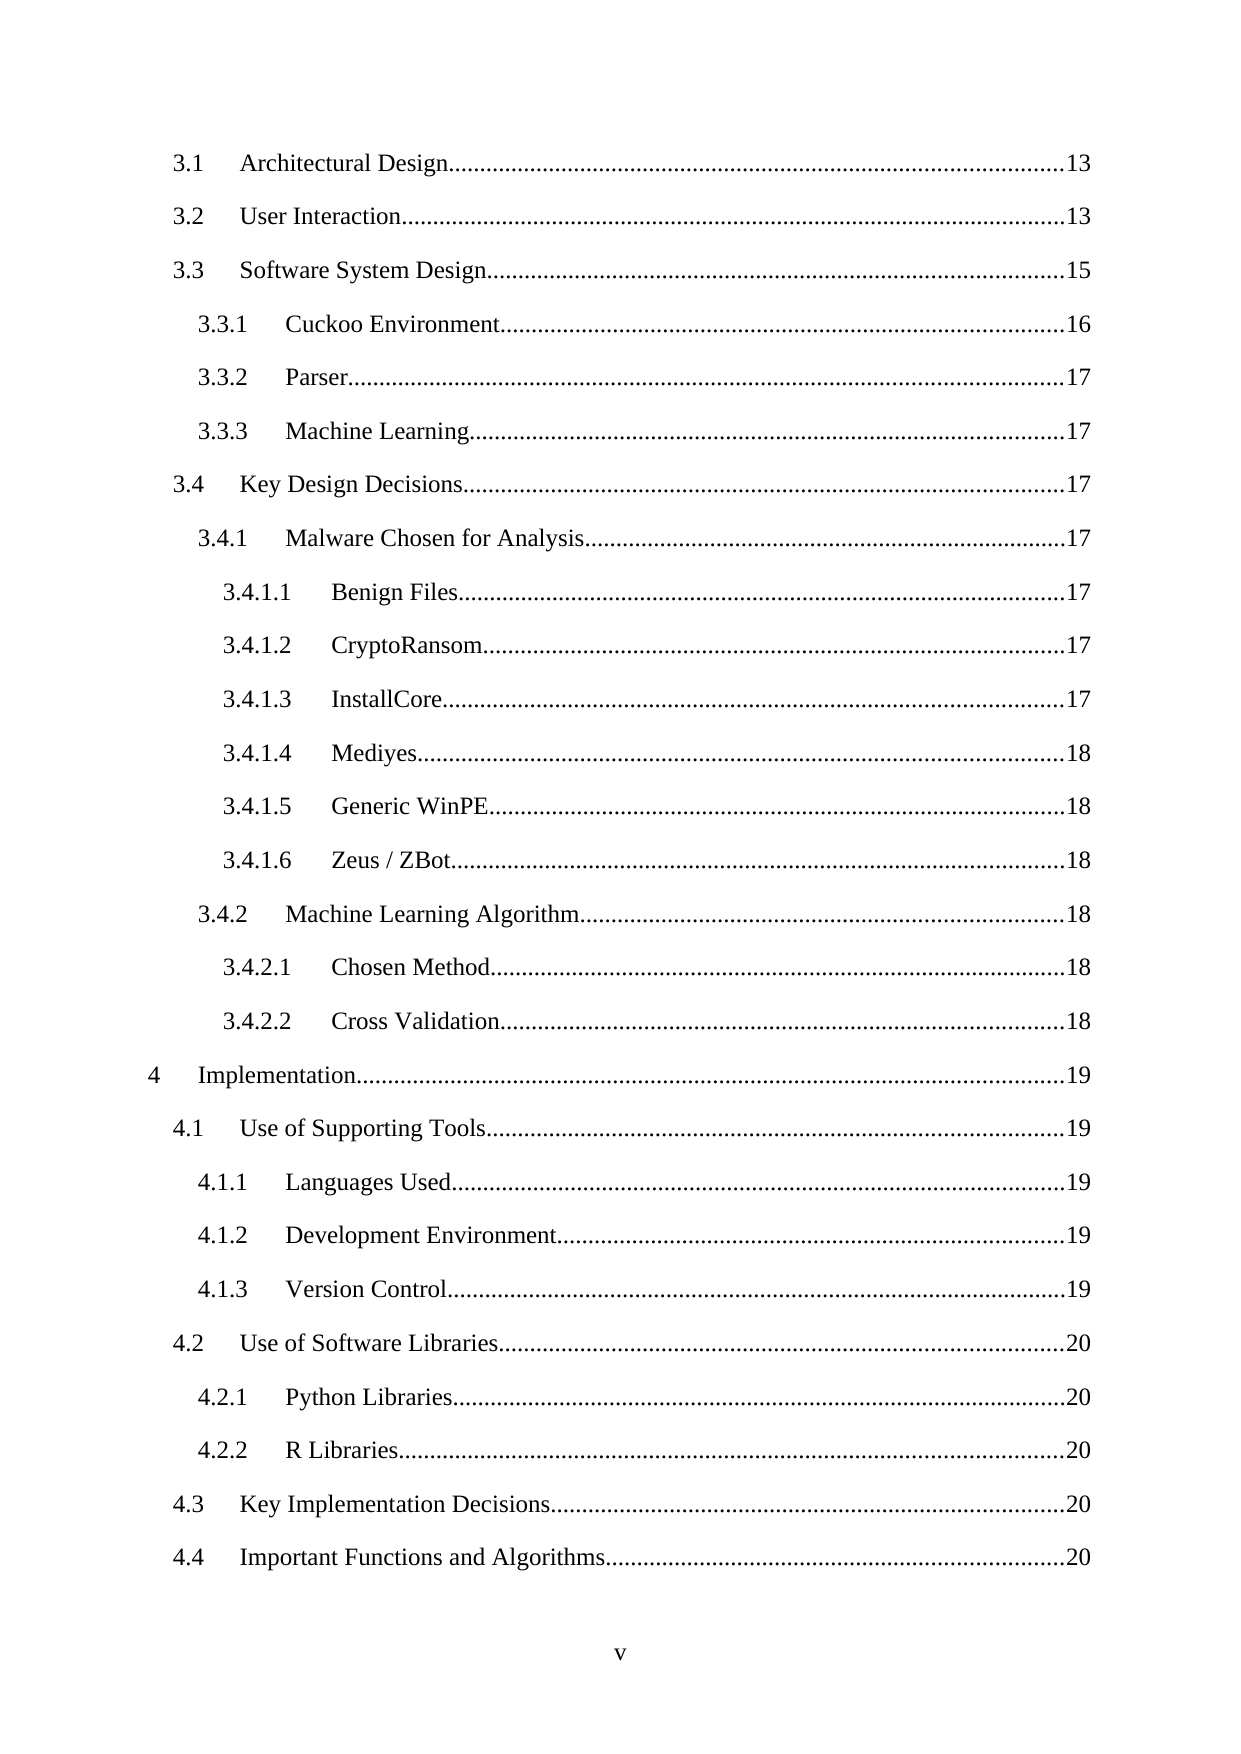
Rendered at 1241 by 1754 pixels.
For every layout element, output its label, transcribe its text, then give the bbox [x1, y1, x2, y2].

text 4.3 Key Implementation Decisions 20 [173, 1489, 1092, 1518]
text 3.3.3 Machine Learning 17 [198, 416, 1092, 445]
text 4.1.2 Development Environment 19 [198, 1221, 1092, 1249]
text 4.2.1 Python Libraries 20 [198, 1382, 1092, 1410]
text 4.2 Use of Software Libraries 20 [173, 1328, 1092, 1357]
text 3.4.1.5 Generic WinPE 18 [223, 791, 1092, 820]
text 3.4.2.1 Chosen Method 18 [223, 952, 1092, 981]
text 3.2 User Interaction 13 [173, 201, 1092, 230]
text 3.4.1.6 Zeus / ZBot 18 [223, 845, 1092, 874]
text 4.1.1 Languages Used 19 [198, 1167, 1092, 1196]
text 4.4 Important Functions and Algorithms 20 [173, 1542, 1092, 1571]
text 3.3.2 Parser 17 [198, 362, 1092, 391]
text 3.1 Architectural Design 13 [173, 148, 1092, 176]
text 3.4.1.3 InstallCore 17 [223, 684, 1092, 713]
text 3.4.1.4 Mediyes 18 [223, 738, 1092, 767]
text 3.4.2 Machine Learning Algorithm 18 [198, 899, 1092, 927]
text 4.1.3 Version Control 19 [198, 1274, 1092, 1303]
text 3.3 Software System Design 15 [173, 255, 1092, 284]
text 3.4.2.2 Cross Validation 18 [223, 1006, 1092, 1035]
text 3.4.1 Malware Chosen for Analysis 17 [198, 523, 1092, 552]
text 3.4 Key Design Decisions 17 [173, 469, 1092, 498]
text 3.4.1.1 Benign Files 17 [223, 577, 1092, 606]
text 4 Implementation 19 [148, 1060, 1092, 1088]
text 3.4.1.2 CryptoRansom 17 [223, 631, 1092, 659]
text 4.1 Use of Supporting Tools 19 [173, 1113, 1092, 1142]
text 4.2.2 R Libraries 20 [198, 1435, 1092, 1464]
text 3.3.1 Cuckoo Environment 16 [198, 309, 1092, 337]
